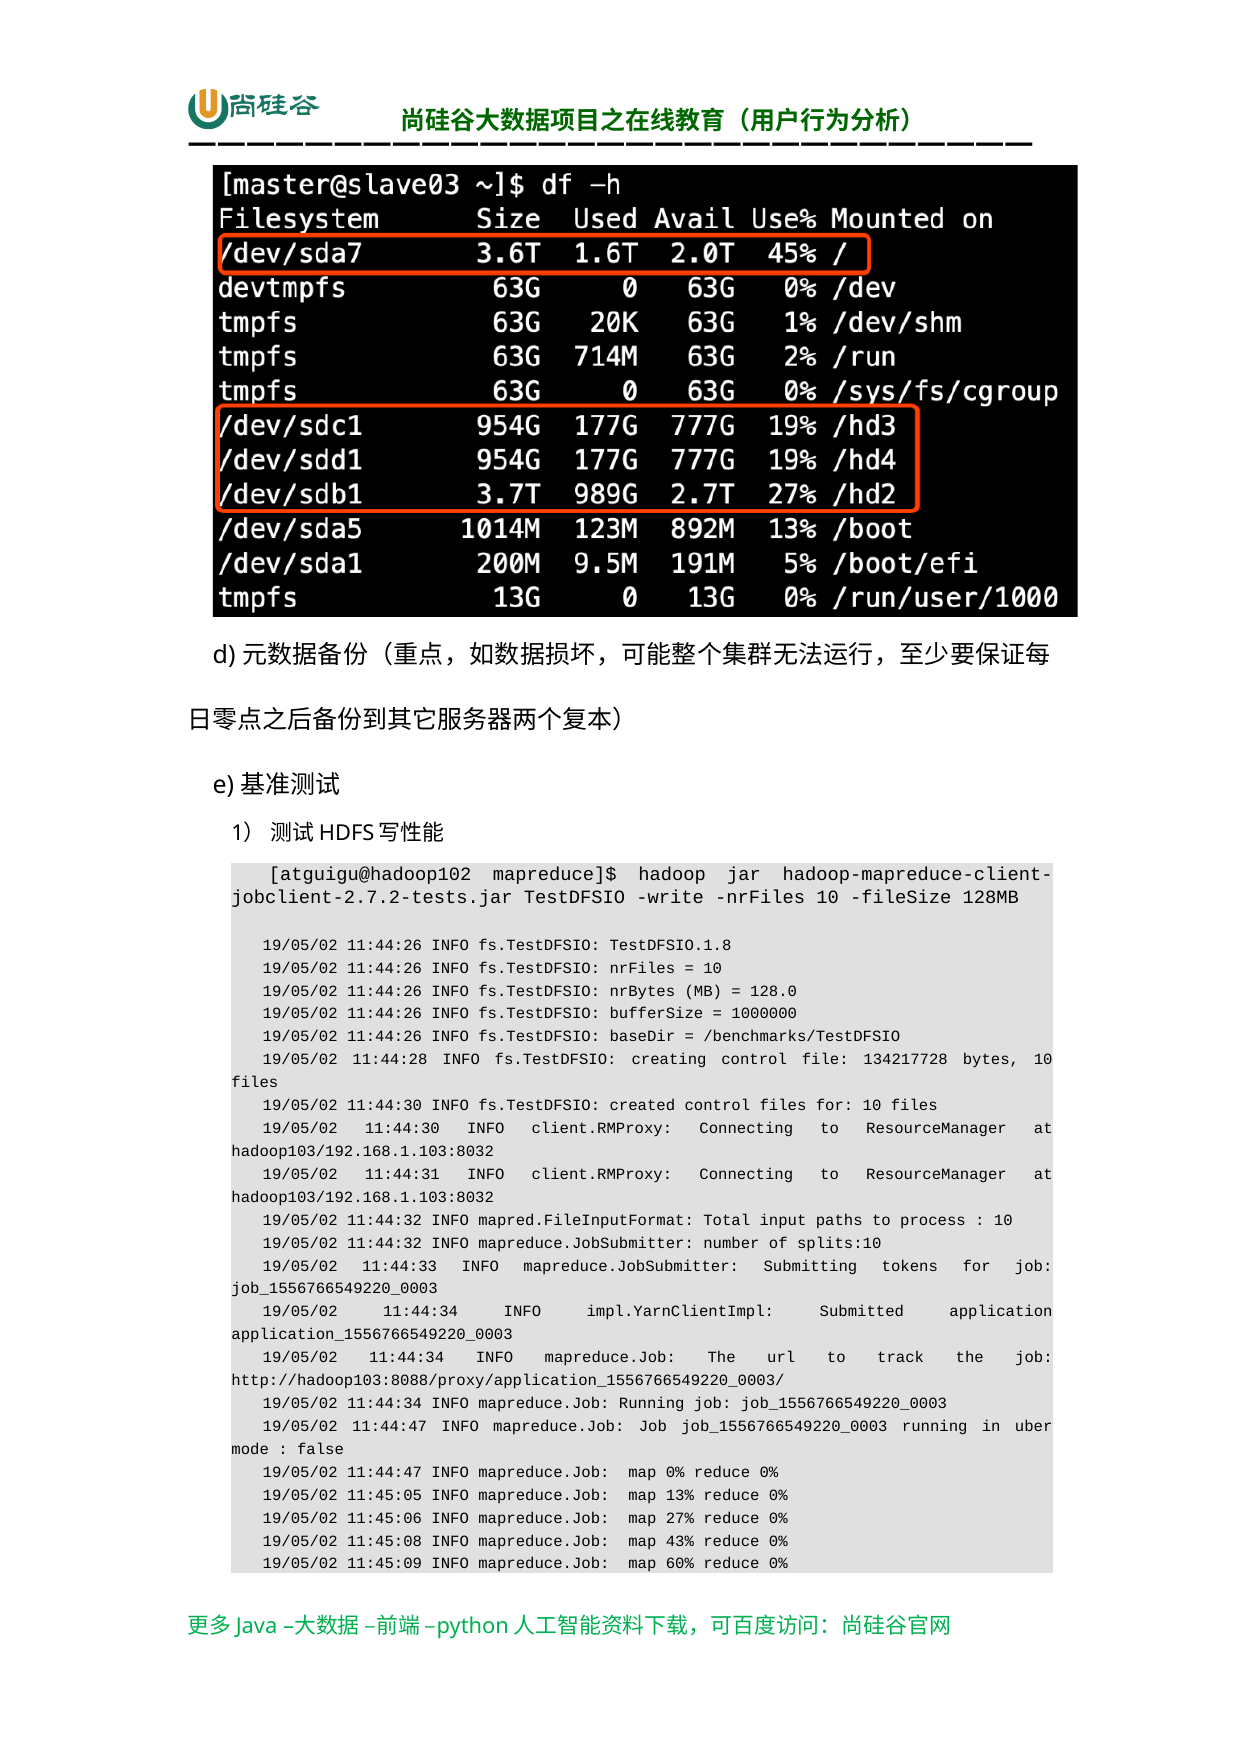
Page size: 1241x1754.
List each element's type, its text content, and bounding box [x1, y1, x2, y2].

text 19/05/02 11:44:32 INFO mapreduce.JobSubmitter: number of splits:10 [231, 1230, 1053, 1253]
text 19/05/02 11:45:06 INFO mapreduce.Job: map 27% reduce 0% [231, 1505, 1053, 1528]
text d) 元数据备份（重点，如数据损坏，可能整个集群无法运行，至少要保证每日零点之后备份到其它服务器两个复本） [187, 620, 1053, 750]
text 19/05/02 11:44:26 INFO fs.TestDFSIO: baseDir = /benchmarks/TestDFSIO [231, 1023, 1053, 1046]
text e) 基准测试 [187, 750, 1053, 815]
picture [187, 88, 320, 130]
text 19/05/02 11:44:26 INFO fs.TestDFSIO: TestDFSIO.1.8 [231, 932, 1053, 955]
text 19/05/02 11:45:09 INFO mapreduce.Job: map 60% reduce 0% [231, 1551, 1053, 1573]
text 19/05/02 11:44:33 INFO mapreduce.JobSubmitter: Submitting tokens for job: job_1556766549220_0003 [231, 1253, 1053, 1298]
text 19/05/02 11:44:28 INFO fs.TestDFSIO: creating control file: 134217728 bytes, 10 files [231, 1046, 1053, 1092]
text 19/05/02 11:44:26 INFO fs.TestDFSIO: bufferSize = 1000000 [231, 1001, 1053, 1023]
picture [212, 164, 1078, 617]
text 19/05/02 11:45:08 INFO mapreduce.Job: map 43% reduce 0% [231, 1528, 1053, 1551]
text 19/05/02 11:44:34 INFO impl.YarnClientImpl: Submitted application application_1556766549220_0003 [231, 1298, 1053, 1344]
text 19/05/02 11:44:26 INFO fs.TestDFSIO: nrBytes (MB) = 128.0 [231, 978, 1053, 1001]
text 19/05/02 11:44:30 INFO client.RMProxy: Connecting to ResourceManager at hadoop103/192.168.1.103:8032 [231, 1115, 1053, 1161]
text 19/05/02 11:44:47 INFO mapreduce.Job: map 0% reduce 0% [231, 1459, 1053, 1482]
text 19/05/02 11:44:47 INFO mapreduce.Job: Job job_1556766549220_0003 running in uber mode : false [231, 1413, 1053, 1459]
text 19/05/02 11:44:31 INFO client.RMProxy: Connecting to ResourceManager at hadoop103/192.168.1.103:8032 [231, 1161, 1053, 1207]
text 19/05/02 11:45:05 INFO mapreduce.Job: map 13% reduce 0% [231, 1482, 1053, 1505]
text 1） 测试HDFS写性能 [187, 815, 1053, 847]
text [atguigu@hadoop102 mapreduce]$ hadoop jar hadoop-mapreduce-client-jobclient-2.7.2-tests.jar TestDFSIO -write -nrFiles 10 -fileSize 128MB [231, 863, 1053, 909]
text 19/05/02 11:44:34 INFO mapreduce.Job: The url to track the job: http://hadoop103:8088/proxy/application_1556766549220_0003/ [231, 1344, 1053, 1390]
text 19/05/02 11:44:26 INFO fs.TestDFSIO: nrFiles = 10 [231, 955, 1053, 978]
text 19/05/02 11:44:30 INFO fs.TestDFSIO: created control files for: 10 files [231, 1092, 1053, 1115]
text 19/05/02 11:44:34 INFO mapreduce.Job: Running job: job_1556766549220_0003 [231, 1390, 1053, 1413]
text 19/05/02 11:44:32 INFO mapred.FileInputFormat: Total input paths to process : 10 [231, 1207, 1053, 1230]
